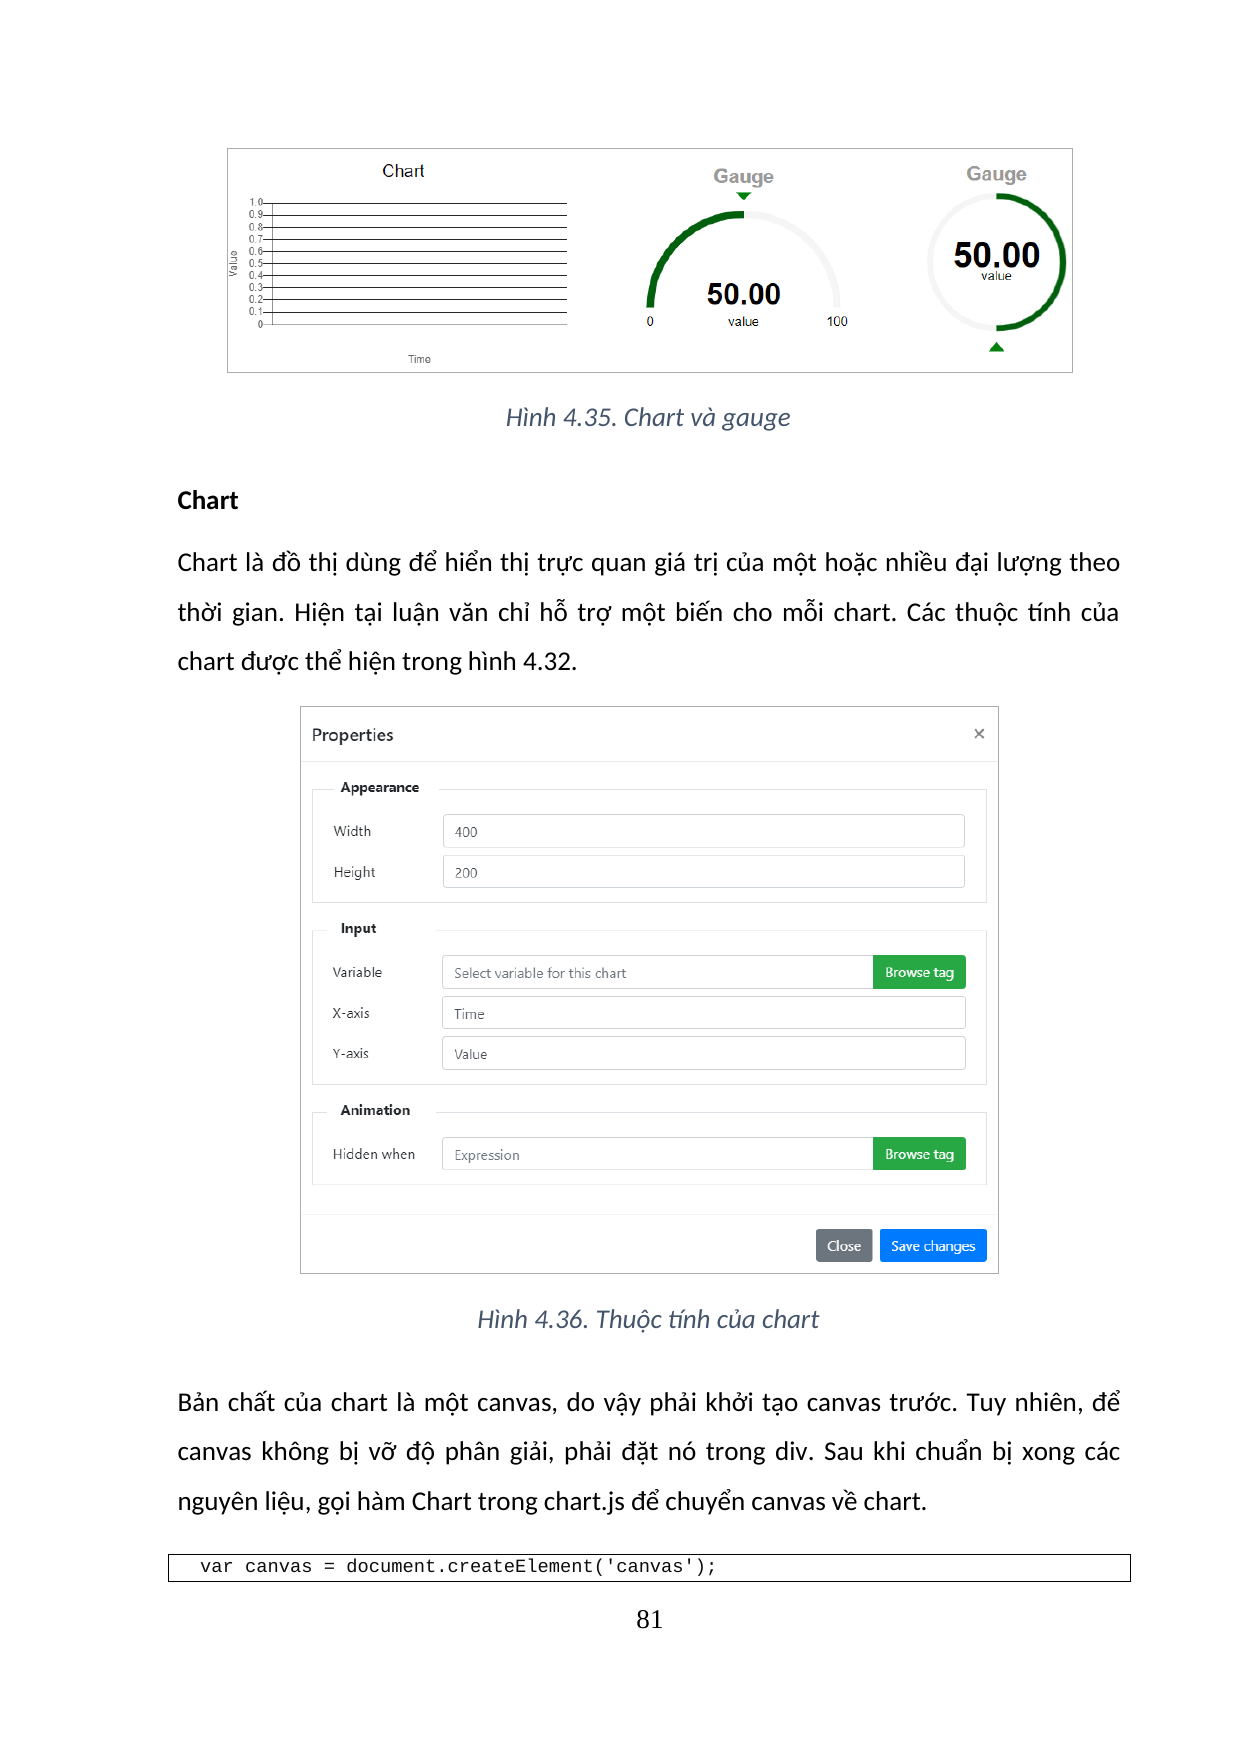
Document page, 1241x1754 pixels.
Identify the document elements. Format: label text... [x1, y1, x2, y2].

picture [301, 707, 998, 1273]
text Bản chất của chart là một canvas, do vậy phải khởi tạo canvas trước. Tuy nhiên, để canvas không bị vỡ độ phân giải, phải đặt nó trong div. Sau khi chuẩn bị xong các nguyên liệu, gọi hàm Chart trong chart.js để chuyển canvas về chart. [177, 1385, 1122, 1517]
text var canvas = document.createElement('canvas'); [169, 1555, 1130, 1581]
picture [228, 149, 1072, 372]
text Chart [177, 483, 1122, 516]
text Chart là đồ thị dùng để hiển thị trực quan giá trị của một hoặc nhiều đại lượng theo thời gian. Hiện tại luận văn chỉ hỗ trợ một biến cho mỗi chart. Các thuộc tính của chart được thể hiện trong hình 4.32. [177, 545, 1122, 677]
